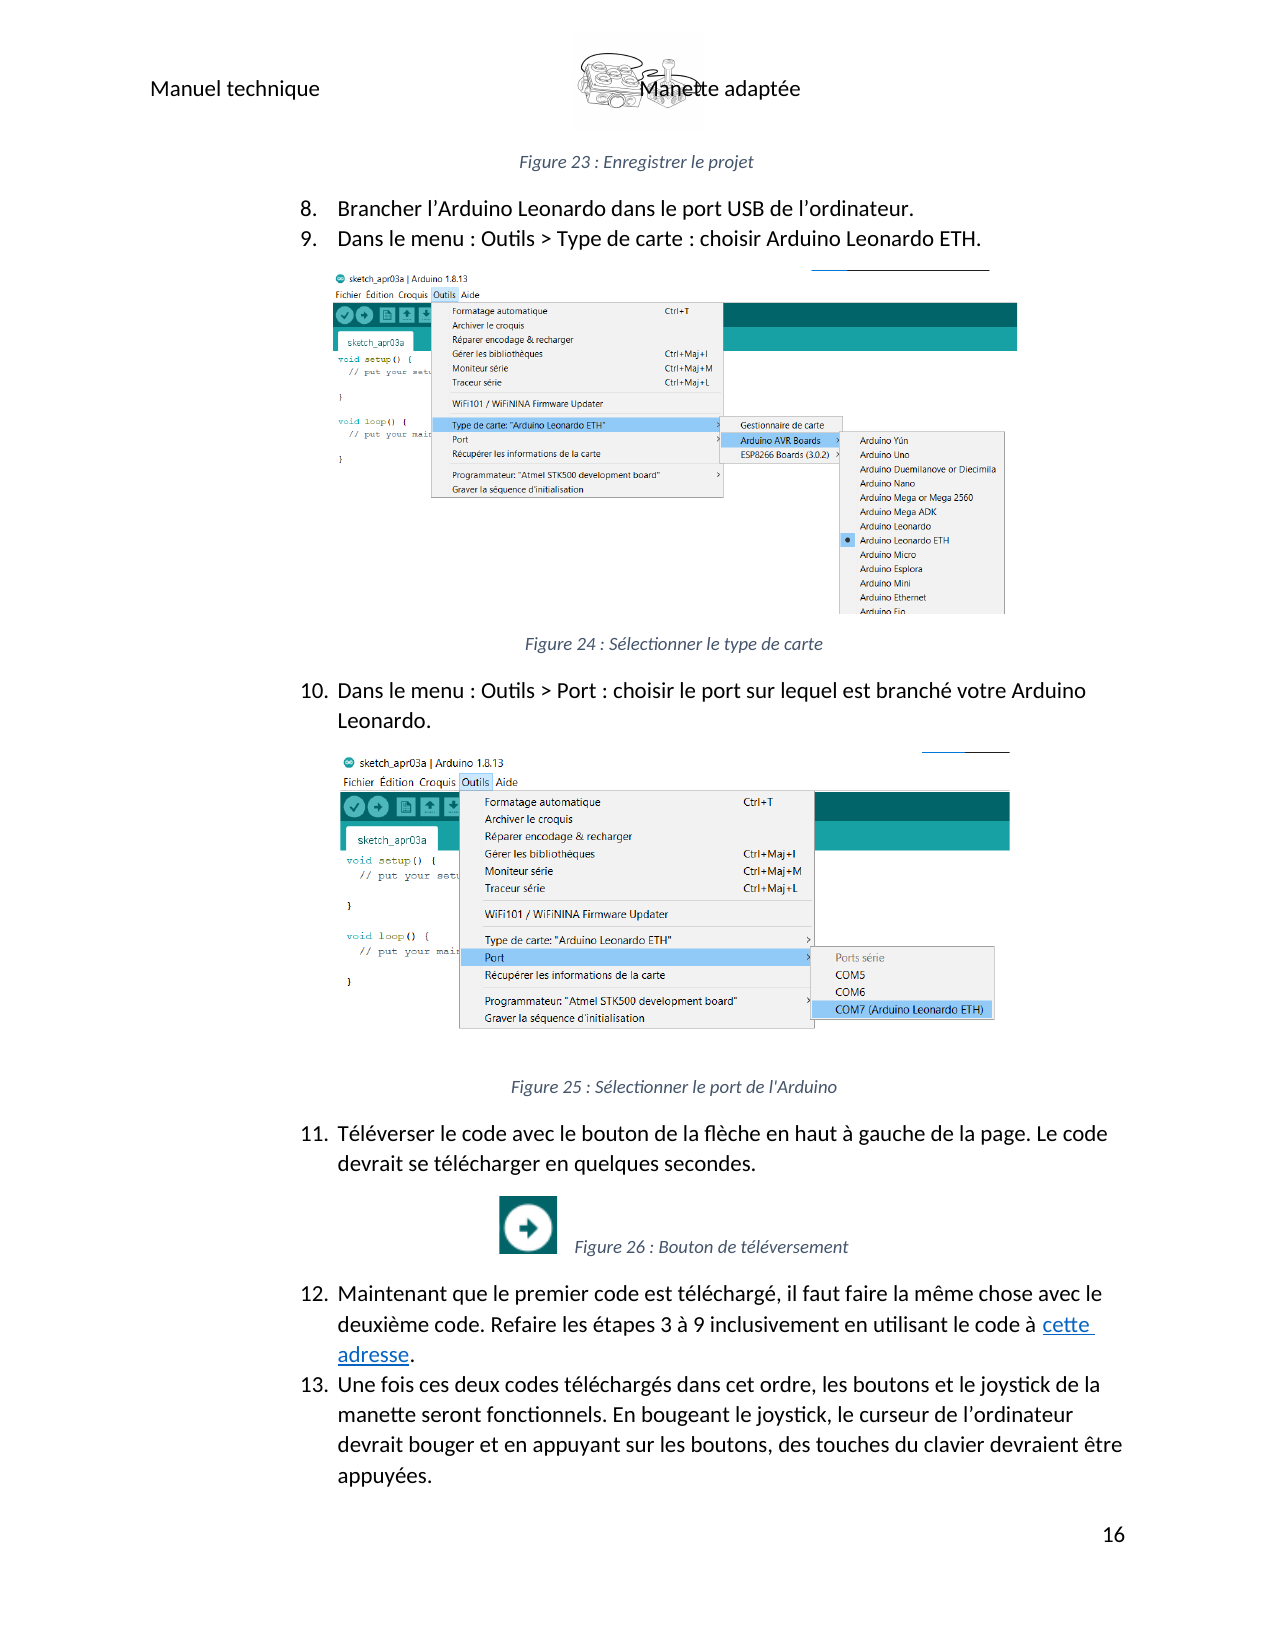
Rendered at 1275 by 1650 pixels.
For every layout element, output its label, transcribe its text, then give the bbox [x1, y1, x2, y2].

list Maintenant que le premier code est téléchargé, il faut faire la même chose avec le deuxième code. Refaire les étapes 3 à 9 inclusivement en utilisant le code à cette adresse. [300, 1279, 1125, 1368]
text Figure 25 : Sélectionner le port de l'Arduino [225, 1075, 1125, 1098]
list Téléverser le code avec le bouton de la flèche en haut à gauche de la page. Le code devrait se télécharger en quelques secondes. [300, 1119, 1125, 1177]
list Dans le menu : Outils > Type de carte : choisir Arduino Leonardo ETH. [300, 224, 1125, 252]
list Brancher l’Arduino Leonardo dans le port USB de l’ordinateur. [300, 194, 1125, 222]
list Une fois ces deux codes téléchargés dans cet ordre, les boutons et le joystick de la manette seront fonctionnels. En bougeant le joystick, le curseur de l’ordinateur devrait bouger et en appuyant sur les boutons, des touches du clavier devraient être appuyées. [300, 1370, 1125, 1489]
picture [333, 270, 1018, 614]
picture [499, 1196, 558, 1254]
picture [571, 31, 704, 131]
text Figure 23 : Enregistrer le projet [150, 150, 1125, 173]
list Dans le menu : Outils > Port : choisir le port sur lequel est branché votre Arduino Leonardo. [300, 676, 1125, 734]
text Figure 24 : Sélectionner le type de carte [225, 632, 1125, 655]
text Figure 26 : Bouton de téléversement [225, 1196, 1125, 1259]
picture [340, 752, 1010, 1057]
